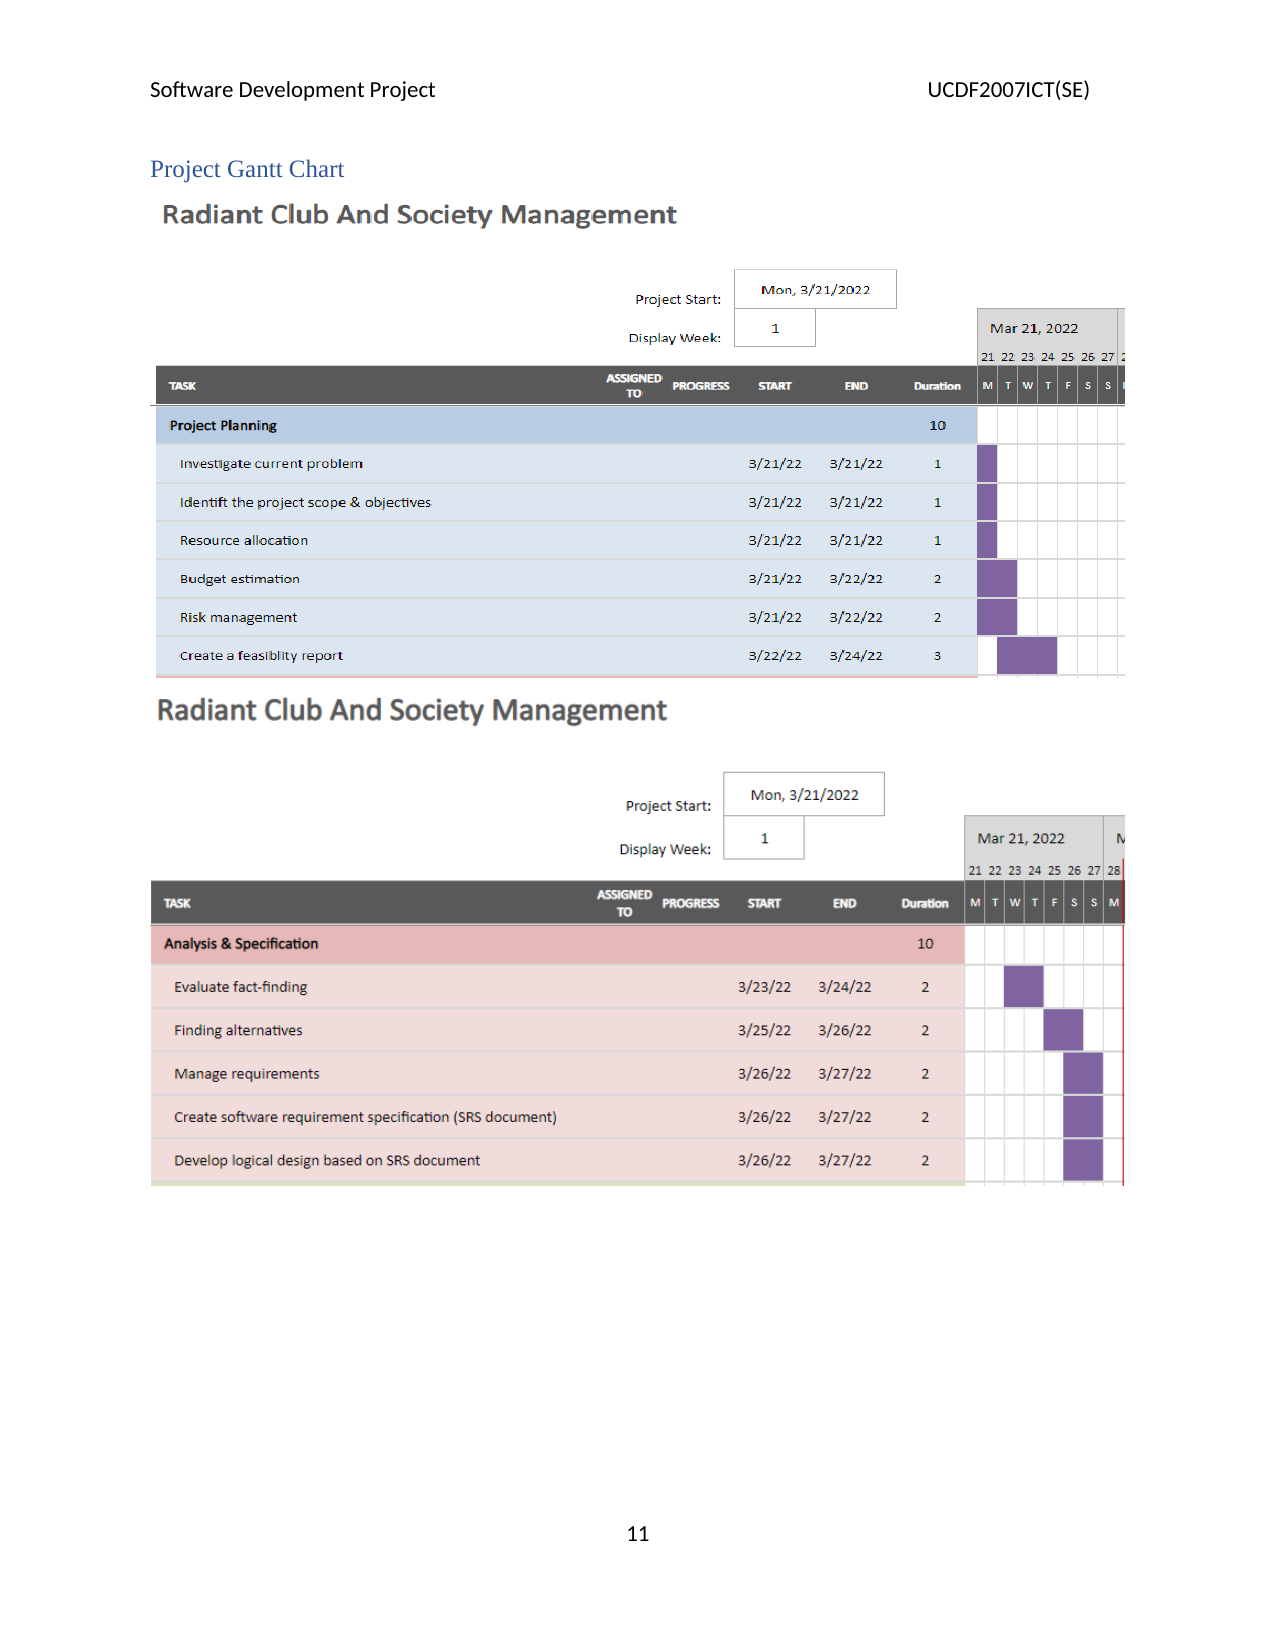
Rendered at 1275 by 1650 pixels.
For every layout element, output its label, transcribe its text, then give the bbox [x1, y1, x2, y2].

picture [150, 697, 1125, 1186]
subtitle Project Gantt Chart [150, 154, 1125, 183]
picture [150, 197, 1125, 678]
